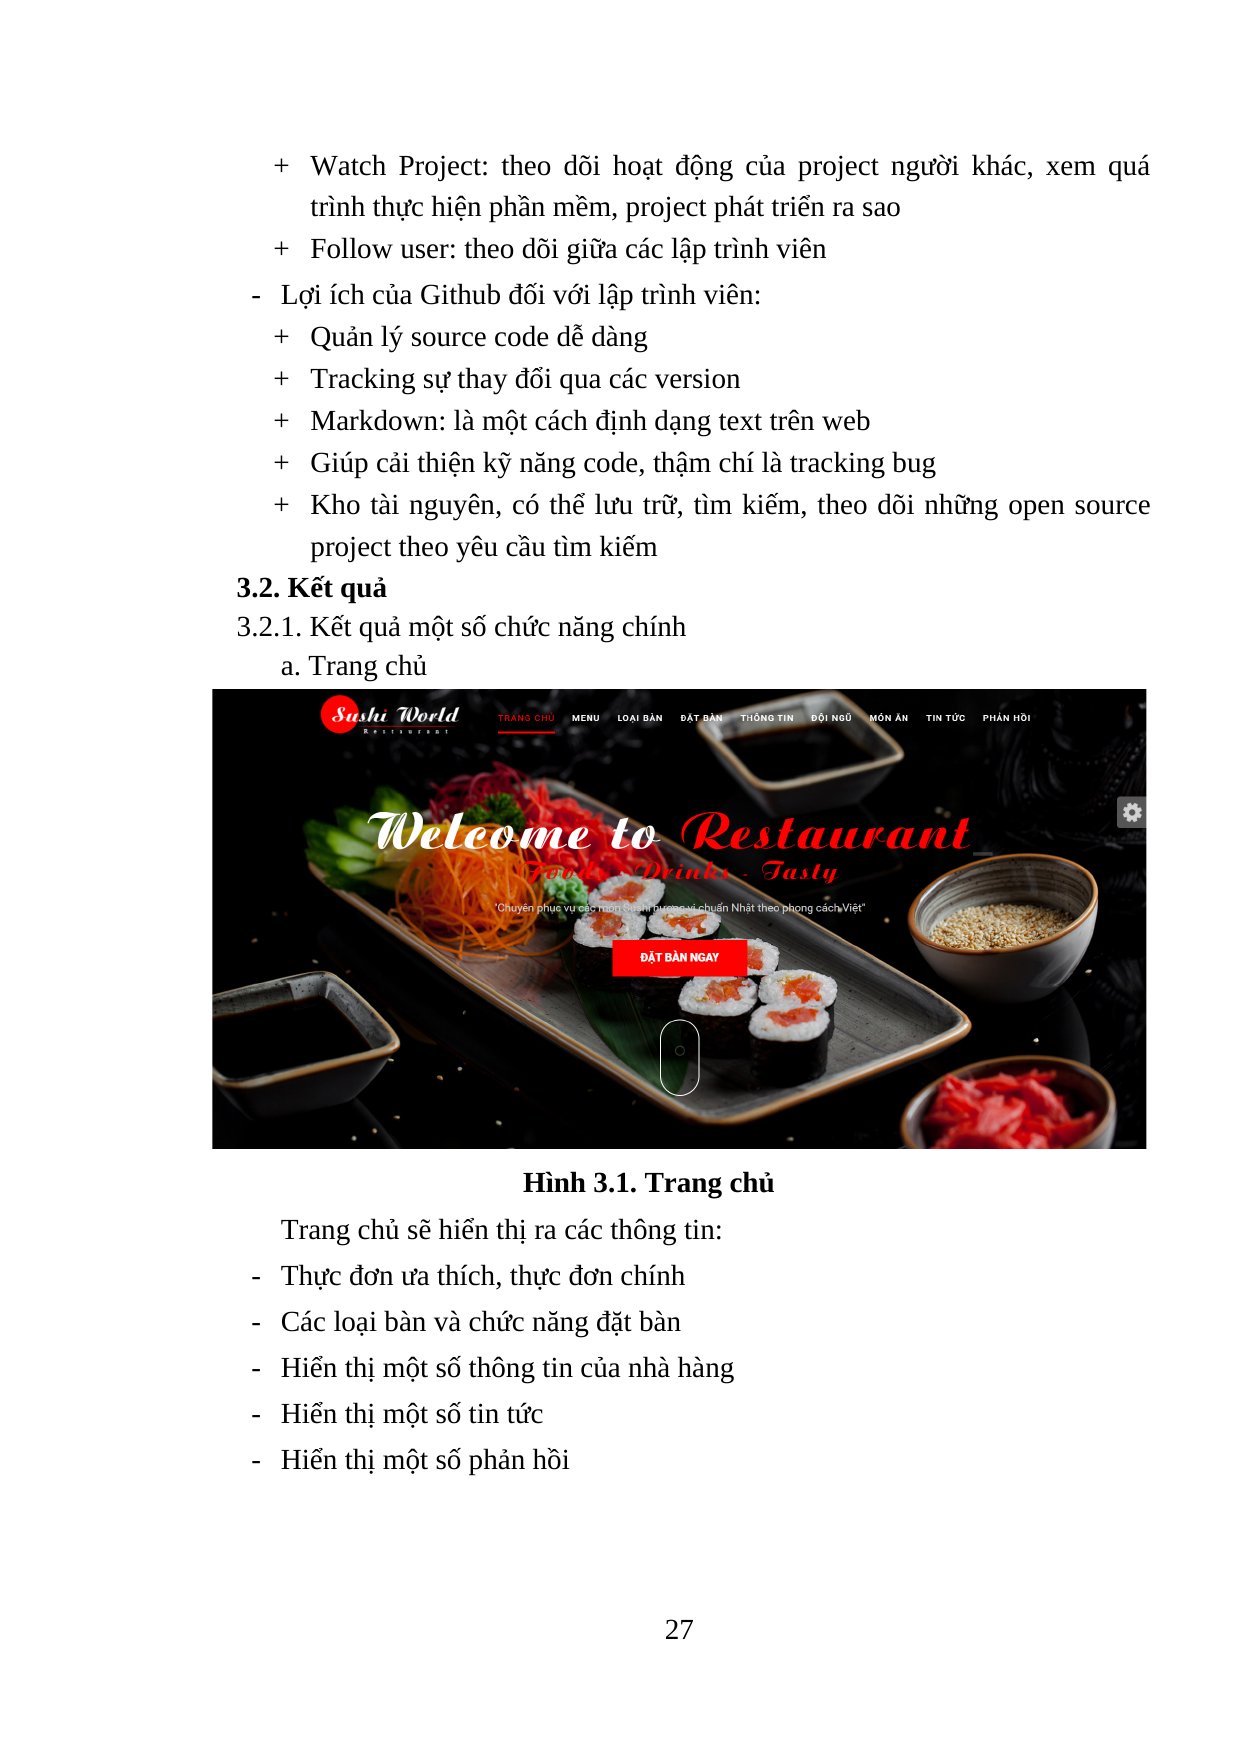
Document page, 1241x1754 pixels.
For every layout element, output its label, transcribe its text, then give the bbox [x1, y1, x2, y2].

text Hiển thị một số tin tức [251, 1396, 1152, 1430]
text Hiển thị một số phản hồi [251, 1442, 1152, 1476]
text Lợi ích của Github đối với lập trình viên: [251, 277, 1152, 311]
text Các loại bàn và chức năng đặt bàn [251, 1304, 1152, 1338]
text Follow user: theo dõi giữa các lập trình viên [273, 231, 1152, 265]
text Kết quả một số chức năng chính [207, 609, 1152, 643]
list Trang chủ [207, 1165, 1152, 1199]
text Giúp cải thiện kỹ năng code, thậm chí là tracking bug [273, 445, 1152, 478]
text Tracking sự thay đổi qua các version [273, 361, 1152, 395]
text Markdown: là một cách định dạng text trên web [273, 403, 1152, 437]
text Kết quả [207, 571, 1152, 604]
text Thực đơn ưa thích, thực đơn chính [251, 1258, 1152, 1292]
text Watch Project: theo dõi hoạt động của project người khác, xem quá trình thực hiện phần mềm, project phát triển ra sao [273, 148, 1152, 223]
text Quản lý source code dễ dàng [273, 319, 1152, 353]
list Trang chủ [207, 648, 1152, 681]
text Trang chủ sẽ hiển thị ra các thông tin: [236, 1212, 1152, 1246]
text Hiển thị một số thông tin của nhà hàng [251, 1350, 1152, 1384]
text Kho tài nguyên, có thể lưu trữ, tìm kiếm, theo dõi những open source project theo yêu cầu tìm kiếm [273, 487, 1152, 562]
picture [212, 689, 1147, 1149]
